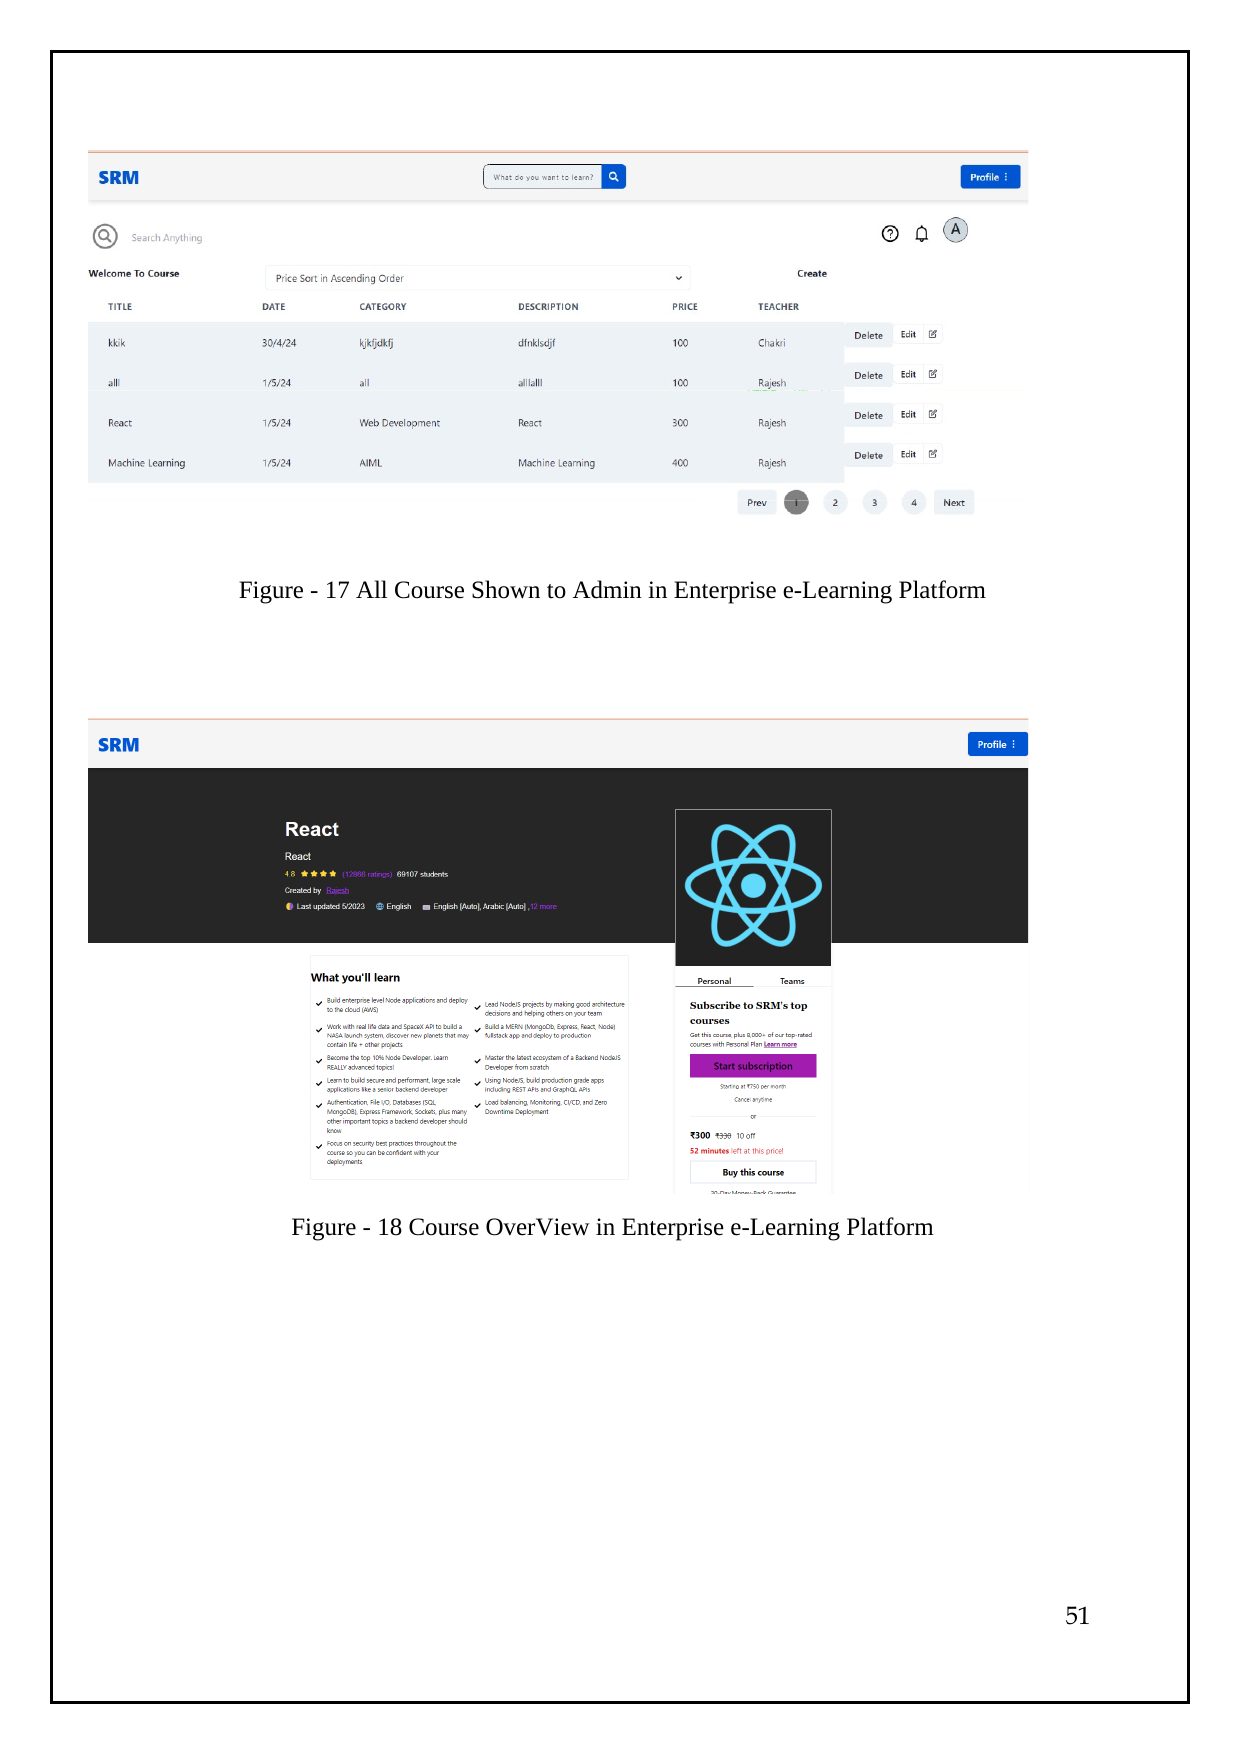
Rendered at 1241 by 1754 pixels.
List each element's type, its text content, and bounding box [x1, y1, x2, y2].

picture [88, 150, 1029, 557]
picture [88, 718, 1029, 1194]
text Figure - 18 Course OverView in Enterprise e-Learning Platform [88, 1212, 1137, 1241]
text Figure - 17 All Course Shown to Admin in Enterprise e-Learning Platform [88, 575, 1137, 604]
